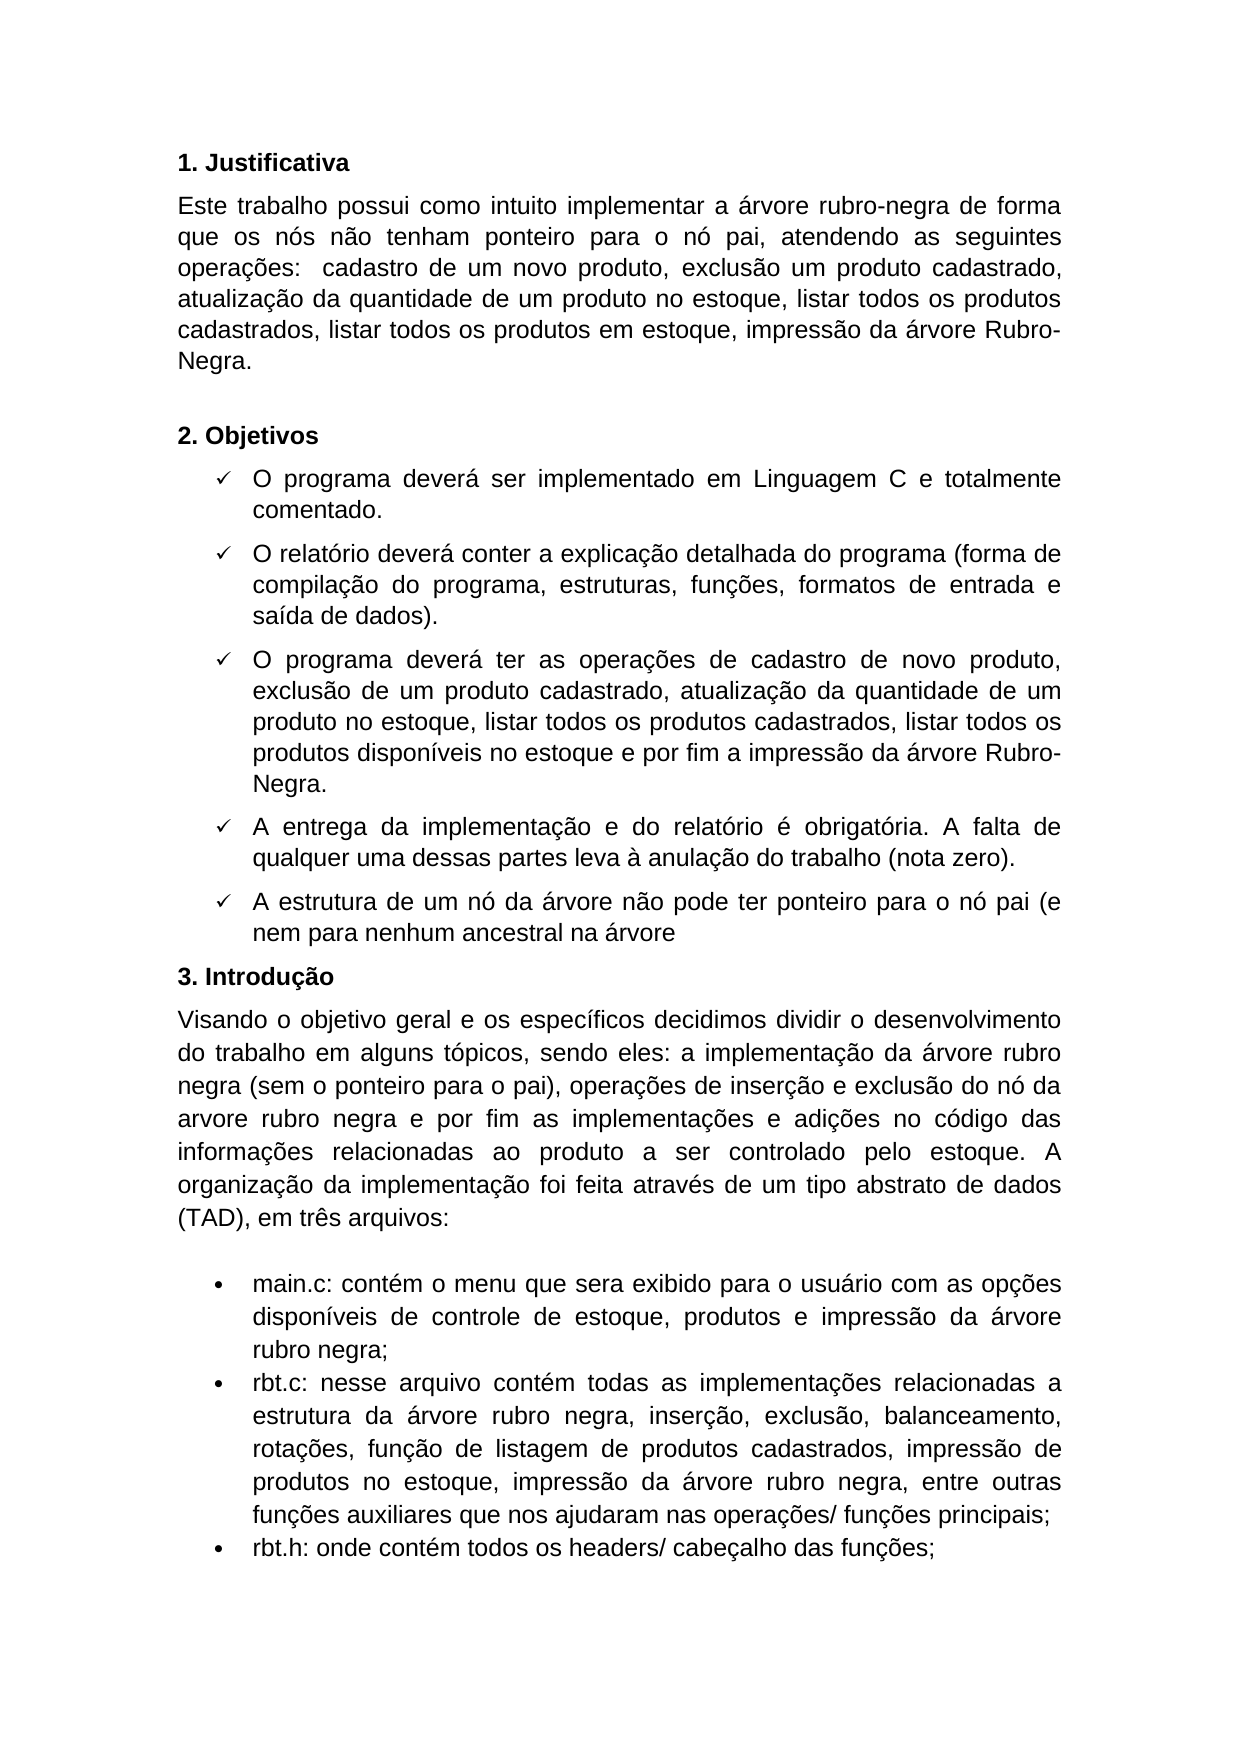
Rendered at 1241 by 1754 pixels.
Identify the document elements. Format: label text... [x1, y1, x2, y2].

list rbt.h: onde contém todos os headers/ cabeçalho das funções; [215, 1533, 1063, 1562]
text 1. Justificativa [177, 148, 1063, 176]
text 3. Introdução [177, 962, 1063, 990]
text 2. Objetivos [177, 421, 1063, 450]
text Visando o objetivo geral e os específicos decidimos dividir o desenvolvimento do trabalho em alguns tópicos, sendo eles: a implementação da árvore rubro negra (sem o ponteiro para o pai), operações de inserção e exclusão do nó da arvore rubro negra e por fim as implementações e adições no código das informações relacionadas ao produto a ser controlado pelo estoque. A organização da implementação foi feita através de um tipo abstrato de dados (TAD), em três arquivos: [177, 1005, 1063, 1232]
list A entrega da implementação e do relatório é obrigatória. A falta de qualquer uma dessas partes leva à anulação do trabalho (nota zero). [215, 812, 1063, 872]
text Este trabalho possui como intuito implementar a árvore rubro-negra de forma que os nós não tenham ponteiro para o nó pai, atendendo as seguintes operações: cadastro de um novo produto, exclusão um produto cadastrado, atualização da quantidade de um produto no estoque, listar todos os produtos cadastrados, listar todos os produtos em estoque, impressão da árvore Rubro-Negra. [177, 191, 1063, 375]
list A estrutura de um nó da árvore não pode ter ponteiro para o nó pai (e nem para nenhum ancestral na árvore [215, 887, 1063, 947]
list O relatório deverá conter a explicação detalhada do programa (forma de compilação do programa, estruturas, funções, formatos de entrada e saída de dados). [215, 539, 1063, 630]
list rbt.c: nesse arquivo contém todas as implementações relacionadas a estrutura da árvore rubro negra, inserção, exclusão, balanceamento, rotações, função de listagem de produtos cadastrados, impressão de produtos no estoque, impressão da árvore rubro negra, entre outras funções auxiliares que nos ajudaram nas operações/ funções principais; [215, 1368, 1063, 1529]
list main.c: contém o menu que sera exibido para o usuário com as opções disponíveis de controle de estoque, produtos e impressão da árvore rubro negra; [215, 1269, 1063, 1364]
list O programa deverá ser implementado em Linguagem C e totalmente comentado. [215, 464, 1063, 524]
list O programa deverá ter as operações de cadastro de novo produto, exclusão de um produto cadastrado, atualização da quantidade de um produto no estoque, listar todos os produtos cadastrados, listar todos os produtos disponíveis no estoque e por fim a impressão da árvore Rubro-Negra. [215, 645, 1063, 798]
